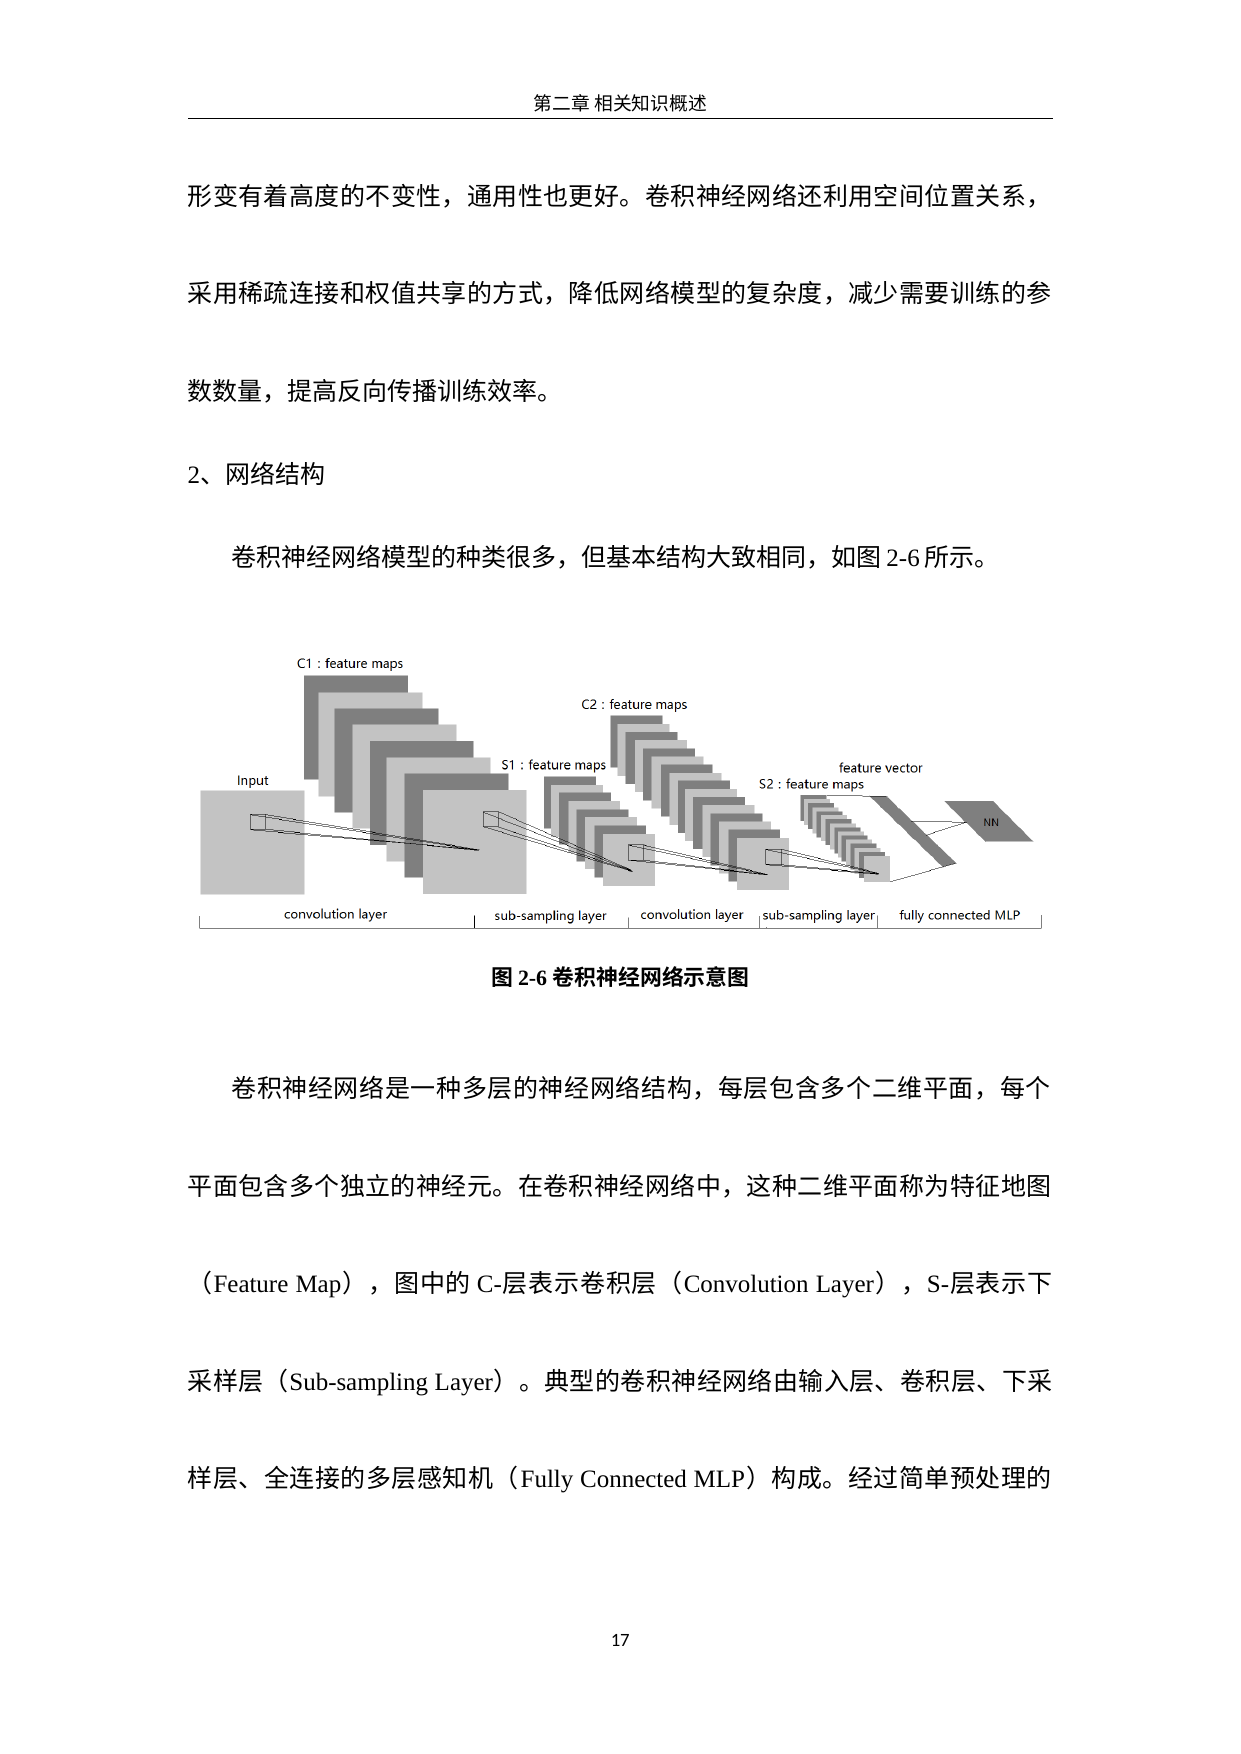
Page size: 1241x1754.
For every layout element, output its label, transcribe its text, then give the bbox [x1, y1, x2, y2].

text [187, 162, 1053, 422]
text 2、网络结构 [187, 440, 1053, 505]
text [187, 1054, 1053, 1509]
picture [195, 653, 1045, 935]
text 图 2-6 卷积神经网络示意图 [187, 959, 1053, 992]
text 卷积神经网络模型的种类很多，但基本结构大致相同，如图2-6所示。 [187, 523, 1053, 588]
